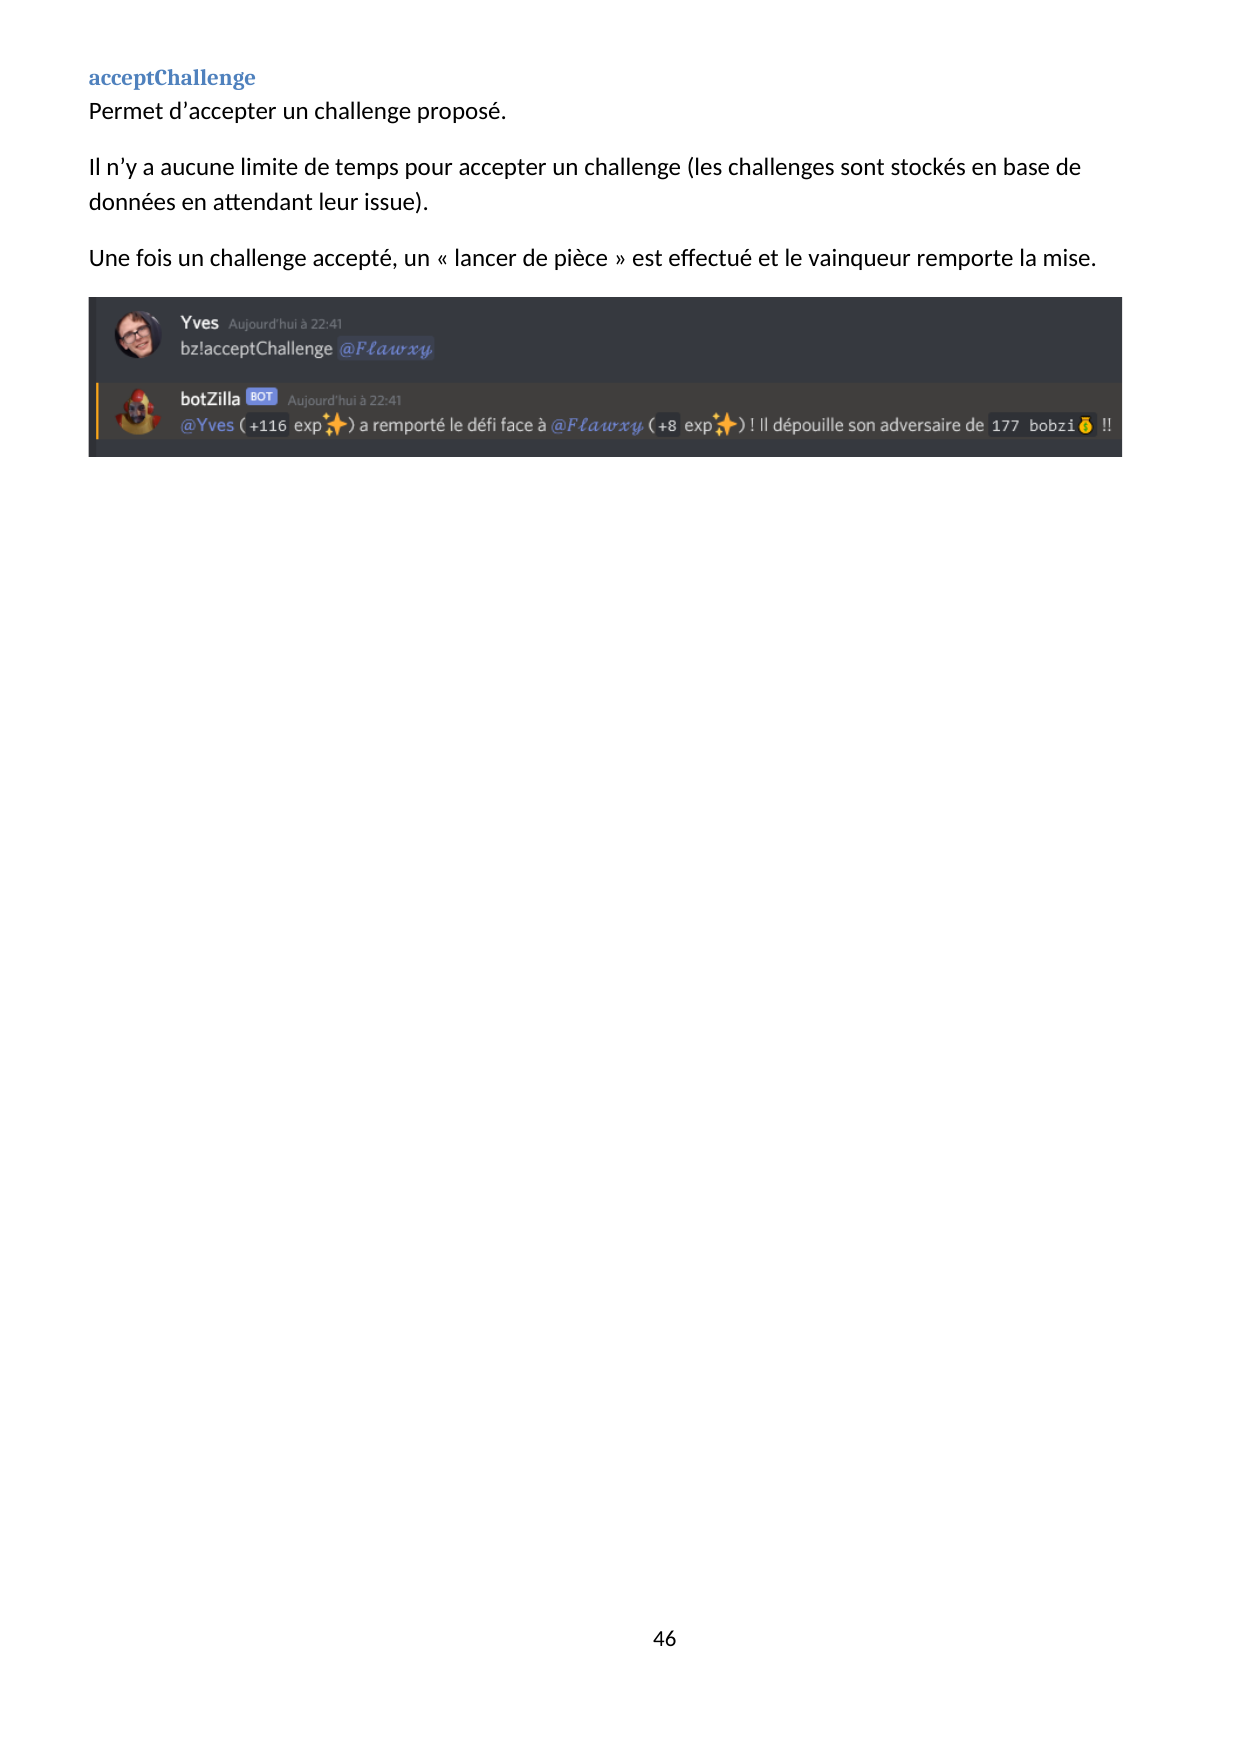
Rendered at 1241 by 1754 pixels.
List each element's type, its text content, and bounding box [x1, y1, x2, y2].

picture [88, 297, 1123, 457]
text Permet d’accepter un challenge proposé. [88, 95, 1122, 126]
subtitle acceptChallenge [88, 65, 1122, 92]
text Il n’y a aucune limite de temps pour accepter un challenge (les challenges sont stockés en base de données en attendant leur issue). [88, 151, 1122, 217]
text Une fois un challenge accepté, un « lancer de pièce » est effectué et le vainqueur remporte la mise. [88, 242, 1122, 273]
